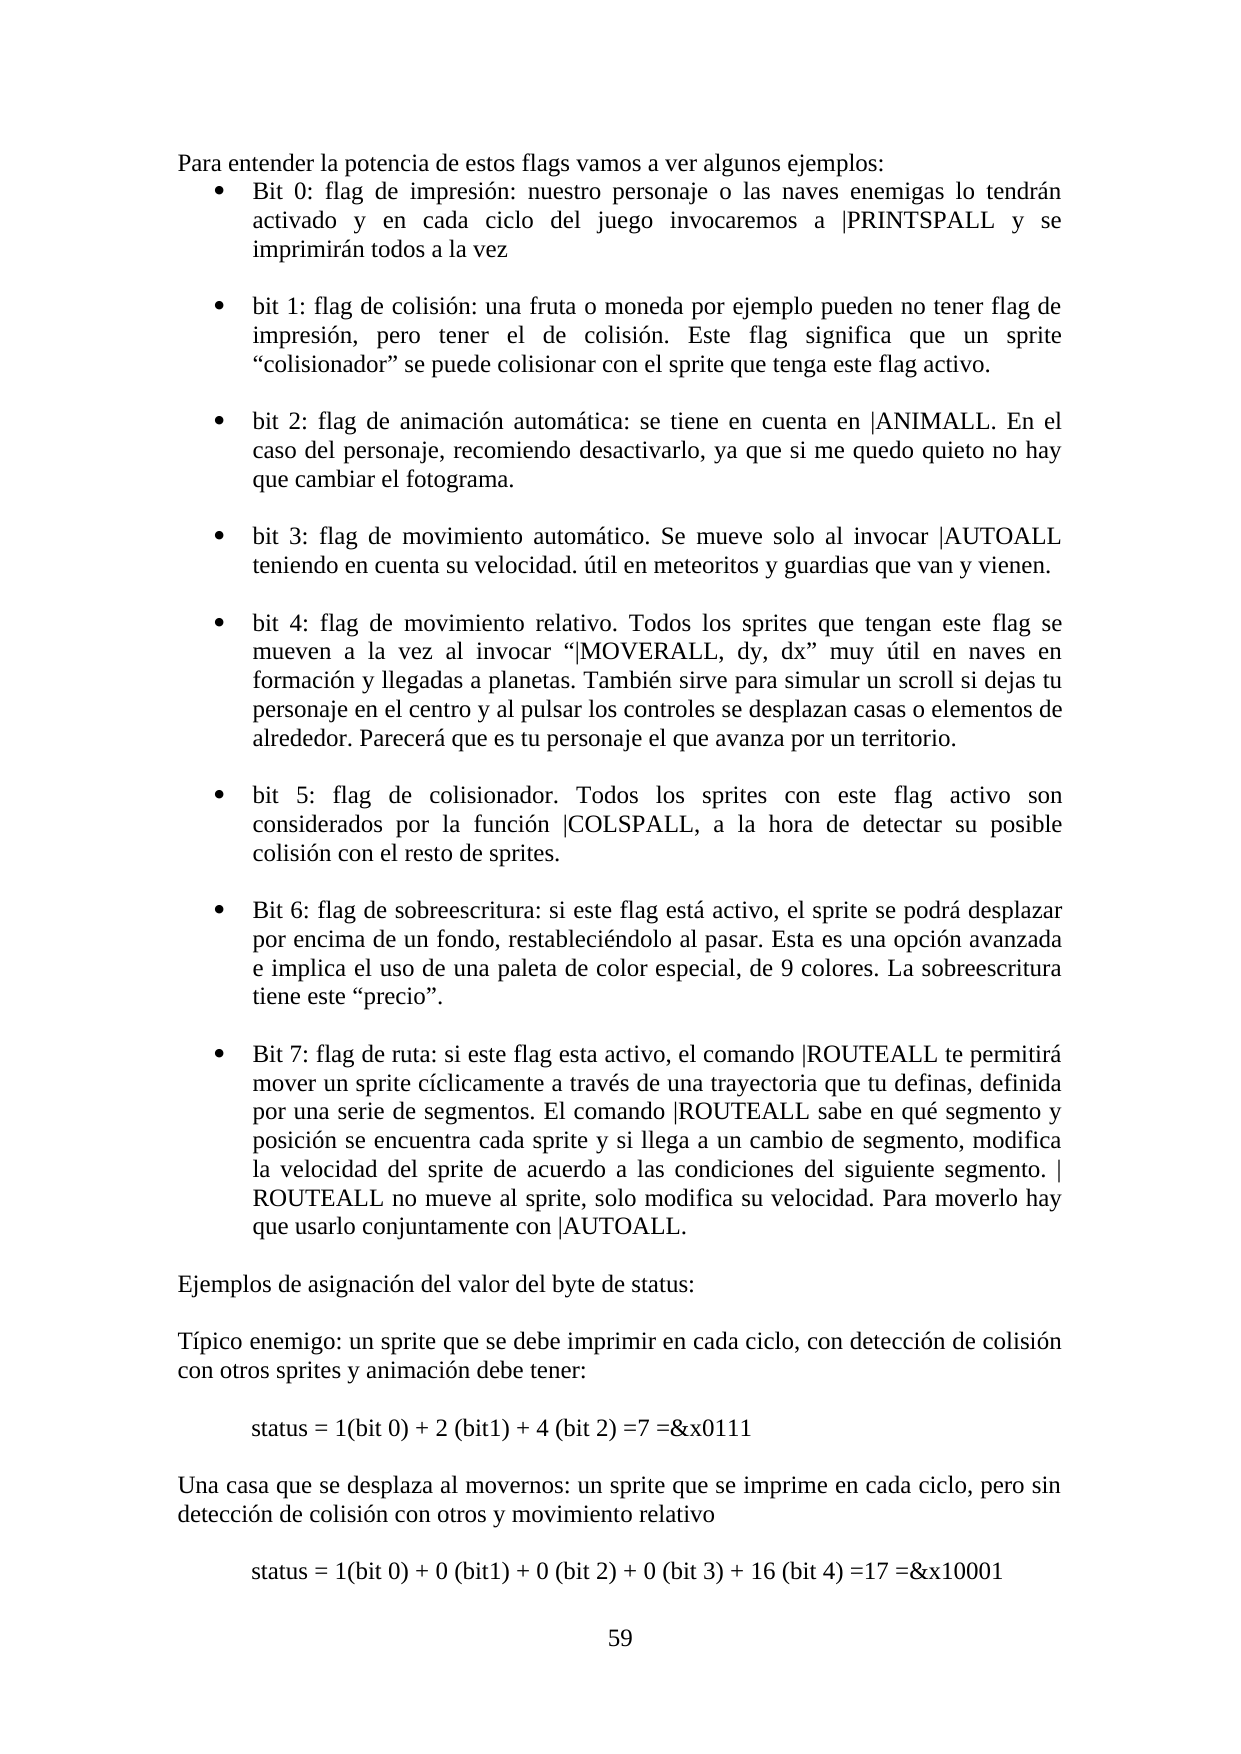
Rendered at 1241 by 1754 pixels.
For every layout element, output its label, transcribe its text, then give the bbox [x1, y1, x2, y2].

text Típico enemigo: un sprite que se debe imprimir en cada ciclo, con detección de colisión con otros sprites y animación debe tener: [177, 1326, 1063, 1384]
text status = 1(bit 0) + 2 (bit1) + 4 (bit 2) =7 =&x0111 [177, 1413, 1063, 1441]
text Para entender la potencia de estos flags vamos a ver algunos ejemplos: [177, 148, 1063, 176]
list bit 3: flag de movimiento automático. Se mueve solo al invocar |AUTOALL teniendo en cuenta su velocidad. útil en meteoritos y guardias que van y vienen. [215, 521, 1063, 579]
list bit 1: flag de colisión: una fruta o moneda por ejemplo pueden no tener flag de impresión, pero tener el de colisión. Este flag significa que un sprite “colisionador” se puede colisionar con el sprite que tenga este flag activo. [215, 291, 1063, 378]
text Una casa que se desplaza al movernos: un sprite que se imprime en cada ciclo, pero sin detección de colisión con otros y movimiento relativo [177, 1470, 1063, 1528]
list bit 4: flag de movimiento relativo. Todos los sprites que tengan este flag se mueven a la vez al invocar “|MOVERALL, dy, dx” muy útil en naves en formación y llegadas a planetas. También sirve para simular un scroll si dejas tu personaje en el centro y al pulsar los controles se desplazan casas o elementos de alrededor. Parecerá que es tu personaje el que avanza por un territorio. [215, 608, 1063, 751]
list Bit 7: flag de ruta: si este flag esta activo, el comando |ROUTEALL te permitirá mover un sprite cíclicamente a través de una trayectoria que tu definas, definida por una serie de segmentos. El comando |ROUTEALL sabe en qué segmento y posición se encuentra cada sprite y si llega a un cambio de segmento, modifica la velocidad del sprite de acuerdo a las condiciones del siguiente segmento. |ROUTEALL no mueve al sprite, solo modifica su velocidad. Para moverlo hay que usarlo conjuntamente con |AUTOALL. [215, 1039, 1063, 1240]
text status = 1(bit 0) + 0 (bit1) + 0 (bit 2) + 0 (bit 3) + 16 (bit 4) =17 =&x10001 [177, 1556, 1063, 1585]
list Bit 6: flag de sobreescritura: si este flag está activo, el sprite se podrá desplazar por encima de un fondo, restableciéndolo al pasar. Esta es una opción avanzada e implica el uso de una paleta de color especial, de 9 colores. La sobreescritura tiene este “precio”. [215, 895, 1063, 1010]
list bit 2: flag de animación automática: se tiene en cuenta en |ANIMALL. En el caso del personaje, recomiendo desactivarlo, ya que si me quedo quieto no hay que cambiar el fotograma. [215, 406, 1063, 493]
list bit 5: flag de colisionador. Todos los sprites con este flag activo son considerados por la función |COLSPALL, a la hora de detectar su posible colisión con el resto de sprites. [215, 780, 1063, 866]
list Bit 0: flag de impresión: nuestro personaje o las naves enemigas lo tendrán activado y en cada ciclo del juego invocaremos a |PRINTSPALL y se imprimirán todos a la vez [215, 176, 1063, 263]
text Ejemplos de asignación del valor del byte de status: [177, 1269, 1063, 1298]
